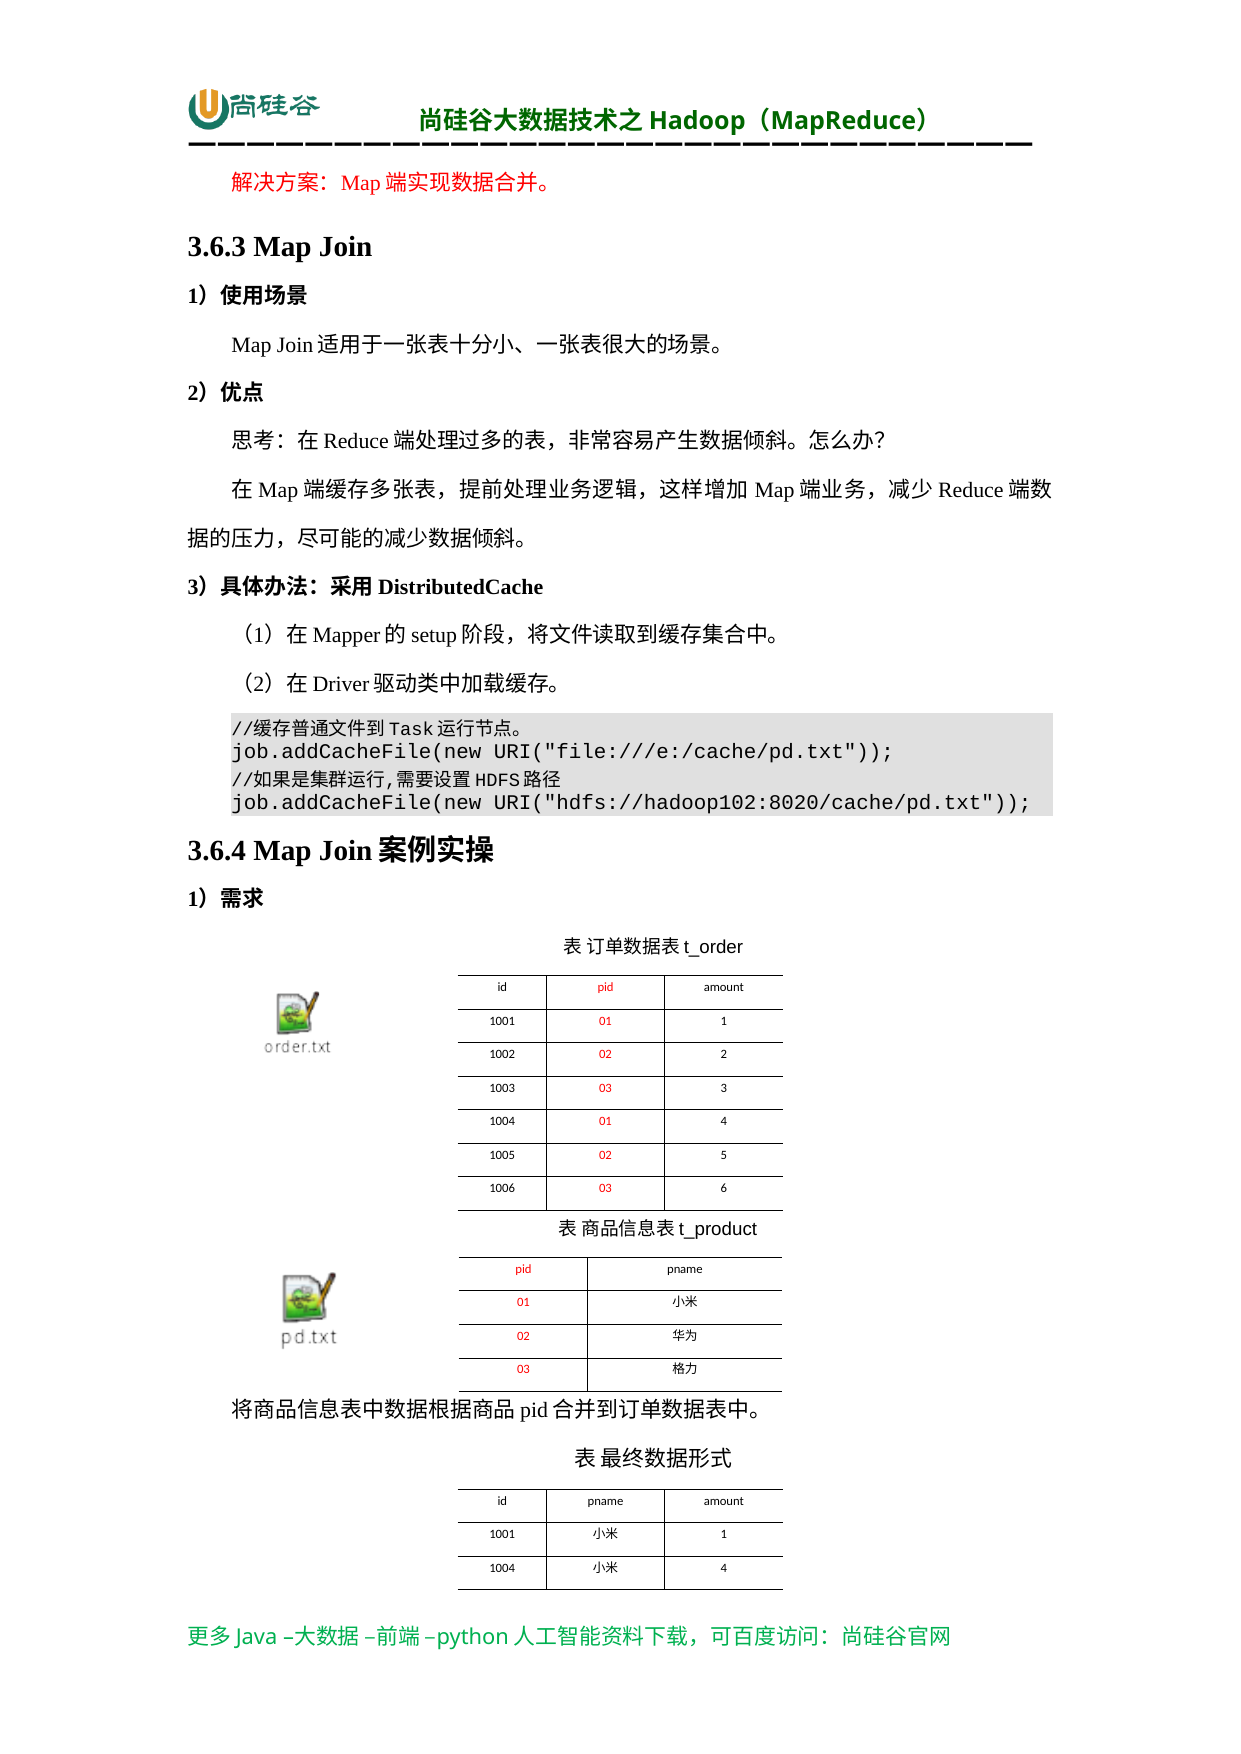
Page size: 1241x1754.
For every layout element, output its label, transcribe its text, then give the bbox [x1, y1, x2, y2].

text 在Map端缓存多张表，提前处理业务逻辑，这样增加Map端业务，减少Reduce端数据的压力，尽可能的减少数据倾斜。 [187, 471, 1053, 553]
table_cell 1 [665, 1523, 783, 1556]
text 表 最终数据形式 [187, 1440, 1053, 1473]
table_cell 华为 [588, 1325, 782, 1357]
table_cell 小米 [547, 1557, 664, 1589]
text 表 商品信息表t_product [187, 1211, 1053, 1243]
table_header pname [588, 1258, 782, 1290]
text （2）在Driver驱动类中加载缓存。 [187, 665, 1053, 698]
table_cell 01 [459, 1291, 587, 1324]
table_cell 02 [547, 1043, 664, 1076]
table_cell 小米 [588, 1291, 782, 1324]
table_cell 4 [665, 1557, 783, 1589]
table_cell 格力 [588, 1359, 782, 1391]
table_cell 1006 [458, 1177, 546, 1210]
table_cell 01 [547, 1110, 664, 1143]
table_cell 1001 [458, 1010, 546, 1042]
table_cell 1 [665, 1010, 783, 1042]
table_cell 3 [665, 1077, 783, 1109]
table_cell 6 [665, 1177, 783, 1210]
table_header id [458, 1490, 546, 1522]
table_cell 01 [547, 1010, 664, 1042]
text job.addCacheFile(new URI("file:///e:/cache/pd.txt")); [231, 741, 1053, 764]
table_cell 1005 [458, 1144, 546, 1176]
table_cell 小米 [547, 1523, 664, 1556]
table_header pid [459, 1258, 587, 1290]
table_cell 02 [547, 1144, 664, 1176]
text 表 订单数据表t_order [187, 929, 1053, 961]
table_header amount [665, 1490, 783, 1522]
subtitle 3.6.4 Map Join案例实操 [187, 816, 1053, 881]
text 2）优点 [187, 375, 1053, 407]
table_cell 03 [547, 1177, 664, 1210]
table_cell 5 [665, 1144, 783, 1176]
text 将商品信息表中数据根据商品pid合并到订单数据表中。 [187, 1392, 1053, 1424]
table_cell 1004 [458, 1557, 546, 1589]
table_cell 03 [547, 1077, 664, 1109]
table_cell 1001 [458, 1523, 546, 1556]
table_header amount [665, 976, 783, 1008]
text //如果是集群运行,需要设置HDFS路径 [231, 764, 1053, 792]
table_header pid [547, 976, 664, 1008]
text Map Join适用于一张表十分小、一张表很大的场景。 [187, 326, 1053, 359]
table_cell 1003 [458, 1077, 546, 1109]
text job.addCacheFile(new URI("hdfs://hadoop102:8020/cache/pd.txt")); [231, 792, 1053, 816]
table_cell 02 [459, 1325, 587, 1357]
table_cell 1002 [458, 1043, 546, 1076]
text 思考：在Reduce端处理过多的表，非常容易产生数据倾斜。怎么办？ [187, 423, 1053, 456]
text 1）使用场景 [187, 278, 1053, 311]
table_cell 03 [459, 1359, 587, 1391]
table_cell 2 [665, 1043, 783, 1076]
text （1）在Mapper的setup阶段，将文件读取到缓存集合中。 [187, 617, 1053, 649]
subtitle 3.6.3 Map Join [187, 213, 1053, 278]
text 解决方案：Map端实现数据合并。 [187, 165, 1053, 197]
text 1）需求 [187, 881, 1053, 913]
text //缓存普通文件到Task运行节点。 [231, 713, 1053, 741]
table_header pname [547, 1490, 664, 1522]
table_cell 1004 [458, 1110, 546, 1143]
table_cell 4 [665, 1110, 783, 1143]
text 3）具体办法：采用DistributedCache [187, 568, 1053, 601]
table_header id [458, 976, 546, 1008]
